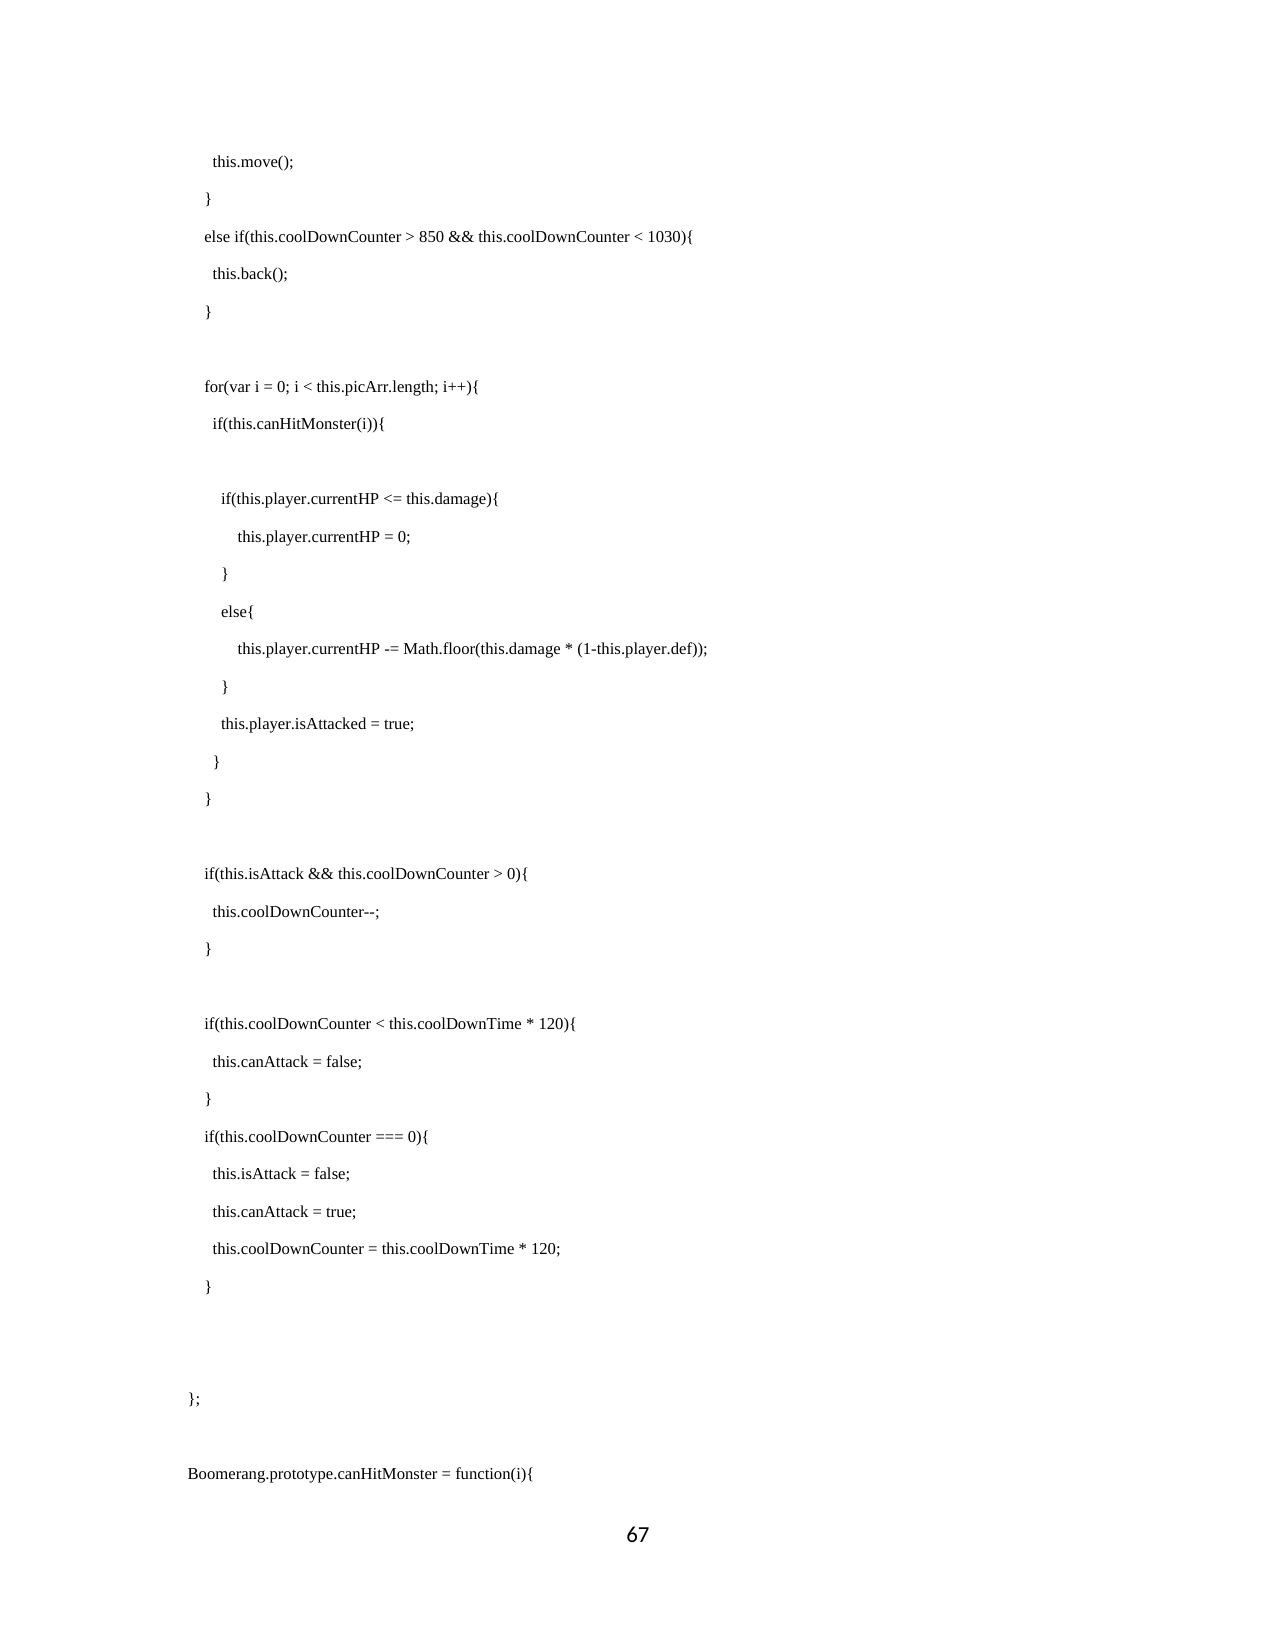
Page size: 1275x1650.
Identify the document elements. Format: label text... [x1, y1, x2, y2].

text if(this.coolDownCounter === 0){ [187, 1125, 1087, 1146]
text } [187, 1275, 1087, 1296]
text if(this.coolDownCounter < this.coolDownTime * 120){ [187, 1012, 1087, 1033]
text this.canAttack = true; [187, 1200, 1087, 1221]
text } [187, 675, 1087, 696]
text } [187, 1087, 1087, 1108]
text this.player.currentHP = 0; [187, 525, 1087, 546]
text Boomerang.prototype.canHitMonster = function(i){ [187, 1462, 1087, 1483]
text } [187, 300, 1087, 321]
text this.player.isAttacked = true; [187, 712, 1087, 733]
text } [187, 937, 1087, 958]
text } [187, 750, 1087, 771]
text this.player.currentHP -= Math.floor(this.damage * (1-this.player.def)); [187, 637, 1087, 658]
text } [187, 187, 1087, 208]
text } [187, 562, 1087, 583]
text this.move(); [187, 150, 1087, 171]
text else if(this.coolDownCounter > 850 && this.coolDownCounter < 1030){ [187, 225, 1087, 246]
text if(this.player.currentHP <= this.damage){ [187, 487, 1087, 508]
text this.canAttack = false; [187, 1050, 1087, 1071]
text this.isAttack = false; [187, 1162, 1087, 1183]
text if(this.canHitMonster(i)){ [187, 412, 1087, 433]
text if(this.isAttack && this.coolDownCounter > 0){ [187, 862, 1087, 883]
text this.coolDownCounter--; [187, 900, 1087, 921]
text this.coolDownCounter = this.coolDownTime * 120; [187, 1237, 1087, 1258]
text else{ [187, 600, 1087, 621]
text }; [187, 1387, 1087, 1408]
text } [187, 787, 1087, 808]
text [187, 375, 1087, 396]
text this.back(); [187, 262, 1087, 283]
